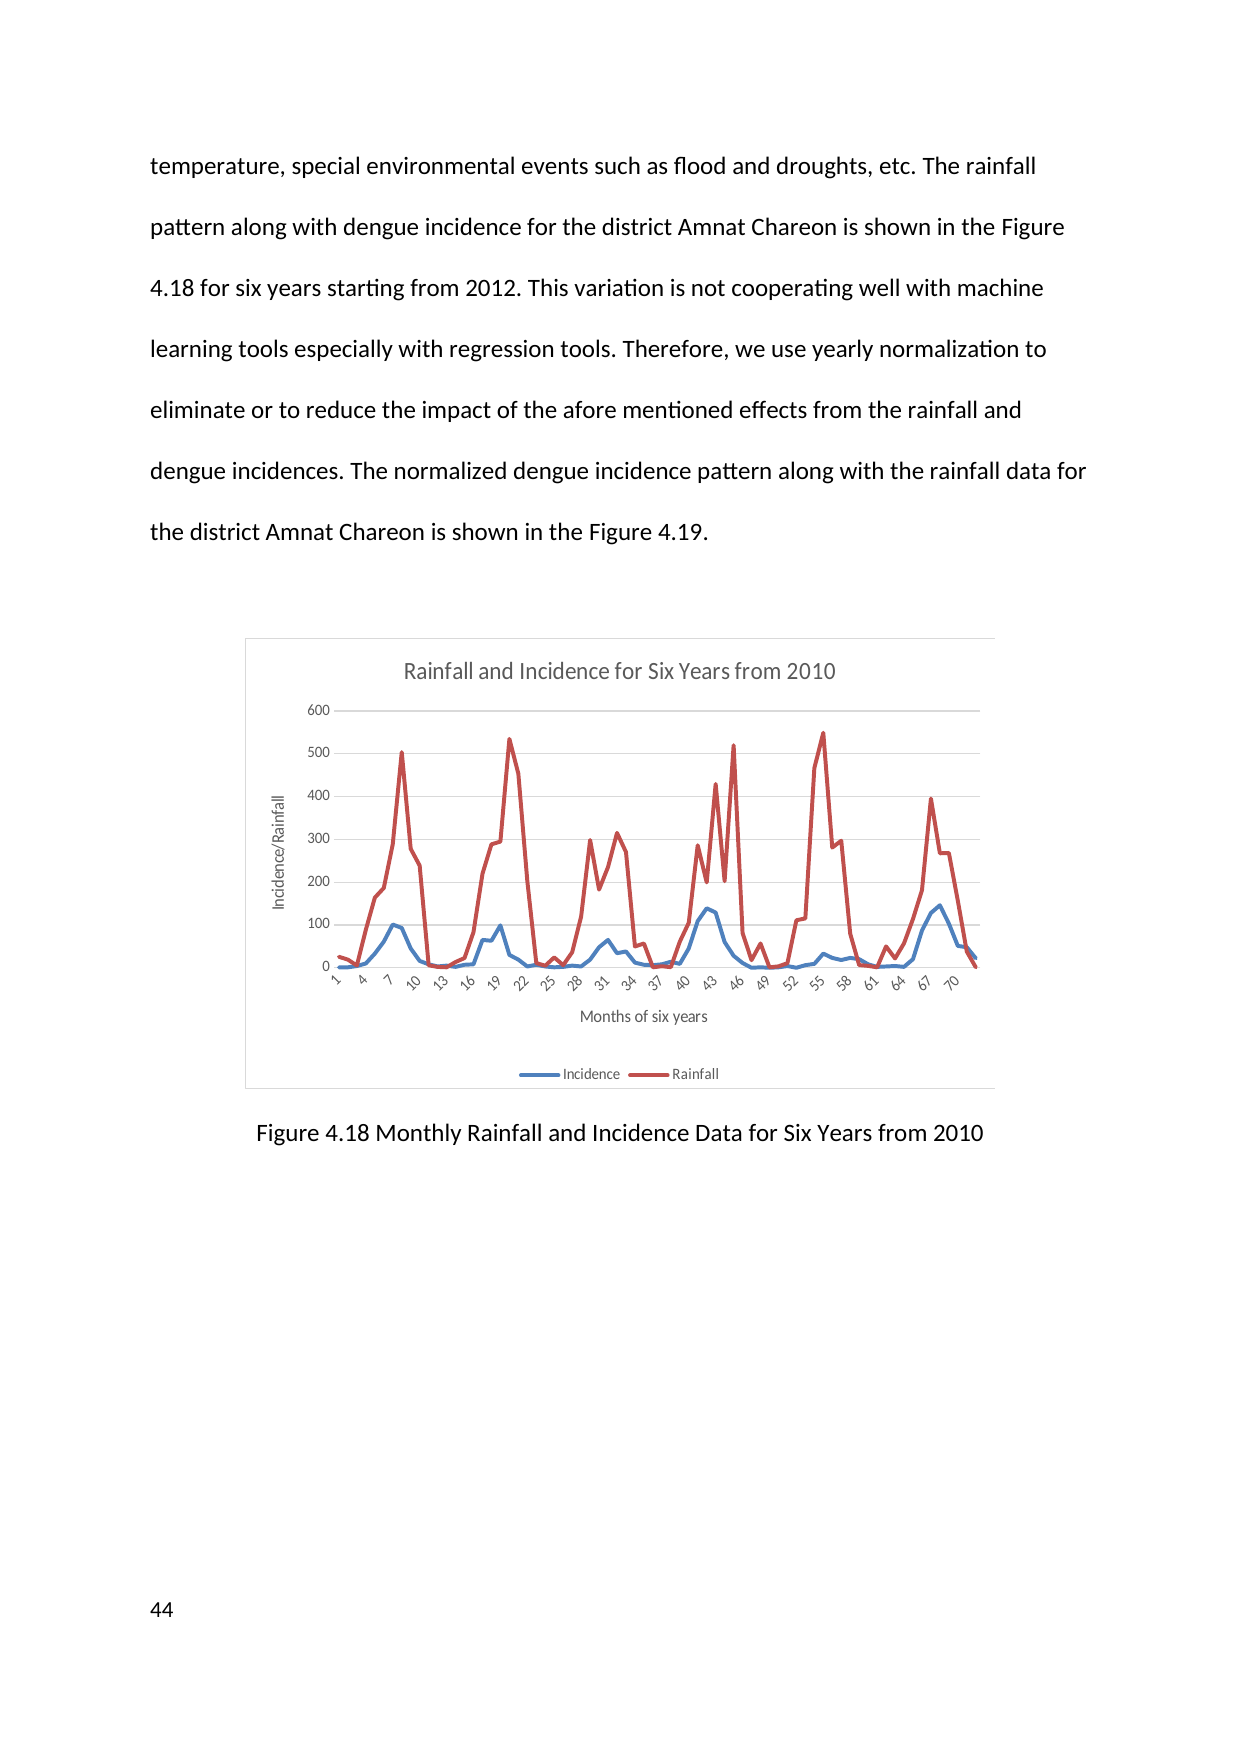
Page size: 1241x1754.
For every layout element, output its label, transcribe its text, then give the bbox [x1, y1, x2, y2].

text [150, 150, 1090, 547]
